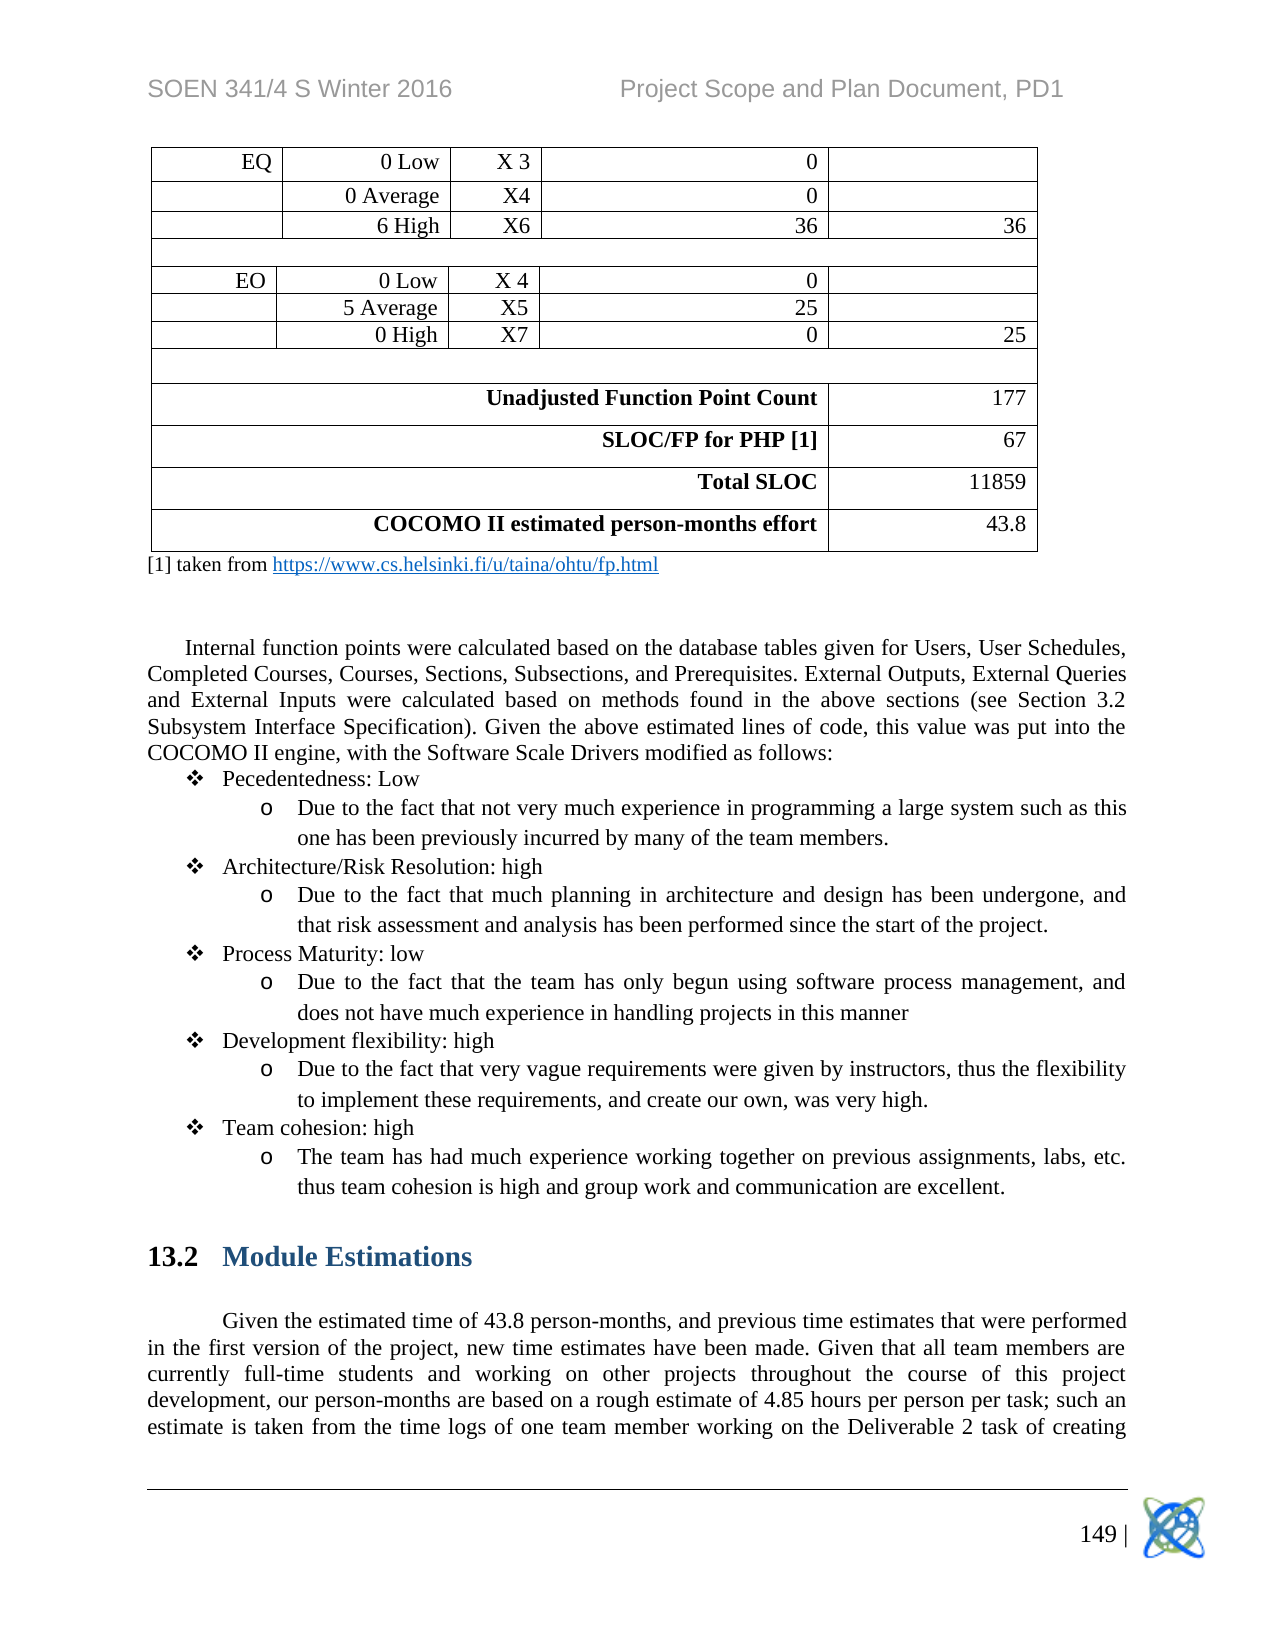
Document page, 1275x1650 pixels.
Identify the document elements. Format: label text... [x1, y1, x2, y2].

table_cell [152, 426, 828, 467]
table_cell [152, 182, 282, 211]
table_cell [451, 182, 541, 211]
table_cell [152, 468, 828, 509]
list Pecedentedness: Low [184, 766, 1128, 792]
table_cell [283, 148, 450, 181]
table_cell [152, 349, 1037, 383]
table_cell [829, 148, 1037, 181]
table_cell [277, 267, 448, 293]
list Team cohesion: high [184, 1114, 1128, 1141]
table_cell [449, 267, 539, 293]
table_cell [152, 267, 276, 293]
list The team has had much experience working together on previous assignments, labs, etc. thus team cohesion is high and group work and communication are excellent. [259, 1143, 1128, 1199]
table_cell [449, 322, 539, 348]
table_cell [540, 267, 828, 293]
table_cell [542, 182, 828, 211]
list Due to the fact that much planning in architecture and design has been undergone, and that risk assessment and analysis has been performed since the start of the project. [259, 881, 1128, 938]
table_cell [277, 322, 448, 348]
picture [1123, 1490, 1224, 1566]
text [1] taken from https://www.cs.helsinki.fi/u/taina/ohtu/fp.html [147, 552, 1128, 576]
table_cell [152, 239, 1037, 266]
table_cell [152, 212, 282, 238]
list Process Maturity: low [184, 940, 1128, 966]
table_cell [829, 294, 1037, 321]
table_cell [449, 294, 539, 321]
list Due to the fact that the team has only begun using software process management, and does not have much experience in handling projects in this manner [259, 968, 1128, 1025]
list Due to the fact that very vague requirements were given by instructors, thus the flexibility to implement these requirements, and create our own, was very high. [259, 1056, 1128, 1112]
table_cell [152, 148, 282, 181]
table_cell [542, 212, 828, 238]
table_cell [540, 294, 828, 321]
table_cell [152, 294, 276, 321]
list Due to the fact that not very much experience in programming a large system such as this one has been previously incurred by many of the team members. [259, 794, 1128, 851]
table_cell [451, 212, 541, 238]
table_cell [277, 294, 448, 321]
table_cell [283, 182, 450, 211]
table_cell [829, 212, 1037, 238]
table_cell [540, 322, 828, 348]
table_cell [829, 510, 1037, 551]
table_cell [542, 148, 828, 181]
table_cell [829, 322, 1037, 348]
list Architecture/Risk Resolution: high [184, 853, 1128, 879]
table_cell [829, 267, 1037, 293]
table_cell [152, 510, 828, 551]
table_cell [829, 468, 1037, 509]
text Module Estimations [147, 1239, 1128, 1272]
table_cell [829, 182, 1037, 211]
list Development flexibility: high [184, 1027, 1128, 1053]
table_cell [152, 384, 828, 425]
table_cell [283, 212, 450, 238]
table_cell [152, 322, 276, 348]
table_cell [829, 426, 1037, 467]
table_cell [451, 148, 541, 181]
text Internal function points were calculated based on the database tables given for Users, User Schedules, Completed Courses, Courses, Sections, Subsections, and Prerequisites. External Outputs, External Queries and External Inputs were calculated based on methods found in the above sections (see Section 3.2 Subsystem Interface Specification). Given the above estimated lines of code, this value was put into the COCOMO II engine, with the Software Scale Drivers modified as follows: [147, 634, 1128, 766]
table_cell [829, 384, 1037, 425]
